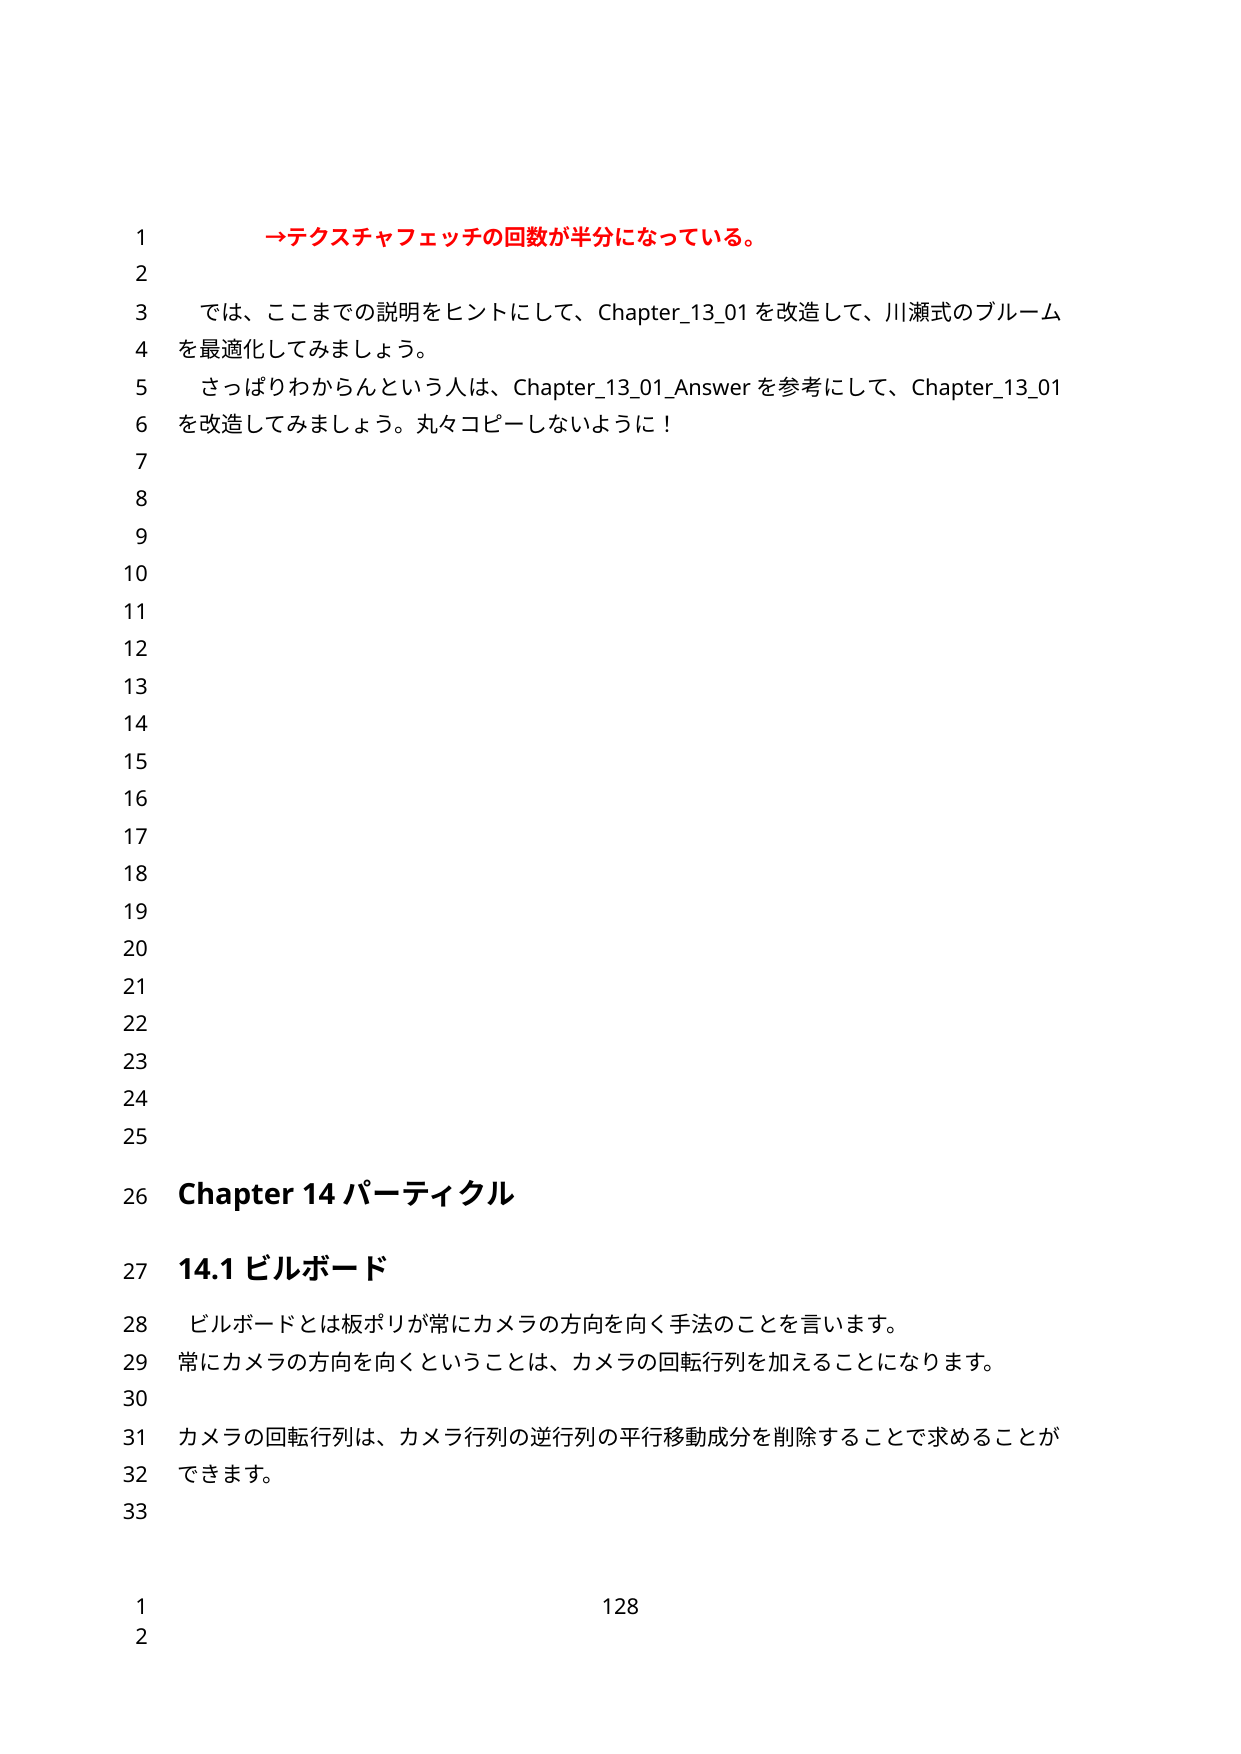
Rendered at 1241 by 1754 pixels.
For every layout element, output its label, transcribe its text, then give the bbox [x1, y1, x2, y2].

text では、ここまでの説明をヒントにして、Chapter_13_01を改造して、川瀬式のブルームを最適化してみましょう。 [177, 292, 1063, 367]
text さっぱりわからんという人は、Chapter_13_01_Answerを参考にして、Chapter_13_01を改造してみましょう。丸々コピーしないように！ [177, 367, 1063, 442]
text 常にカメラの方向を向くということは、カメラの回転行列を加えることになります。 [177, 1342, 1063, 1379]
text ビルボードとは板ポリが常にカメラの方向を向く手法のことを言います。 [177, 1304, 1063, 1342]
text →テクスチャフェッチの回数が半分になっている。 [177, 217, 1063, 254]
text 14.1 ビルボード [177, 1229, 1063, 1304]
text Chapter 14 パーティクル [177, 1154, 1063, 1229]
text カメラの回転行列は、カメラ行列の逆行列の平行移動成分を削除することで求めることができます。 [177, 1417, 1063, 1492]
